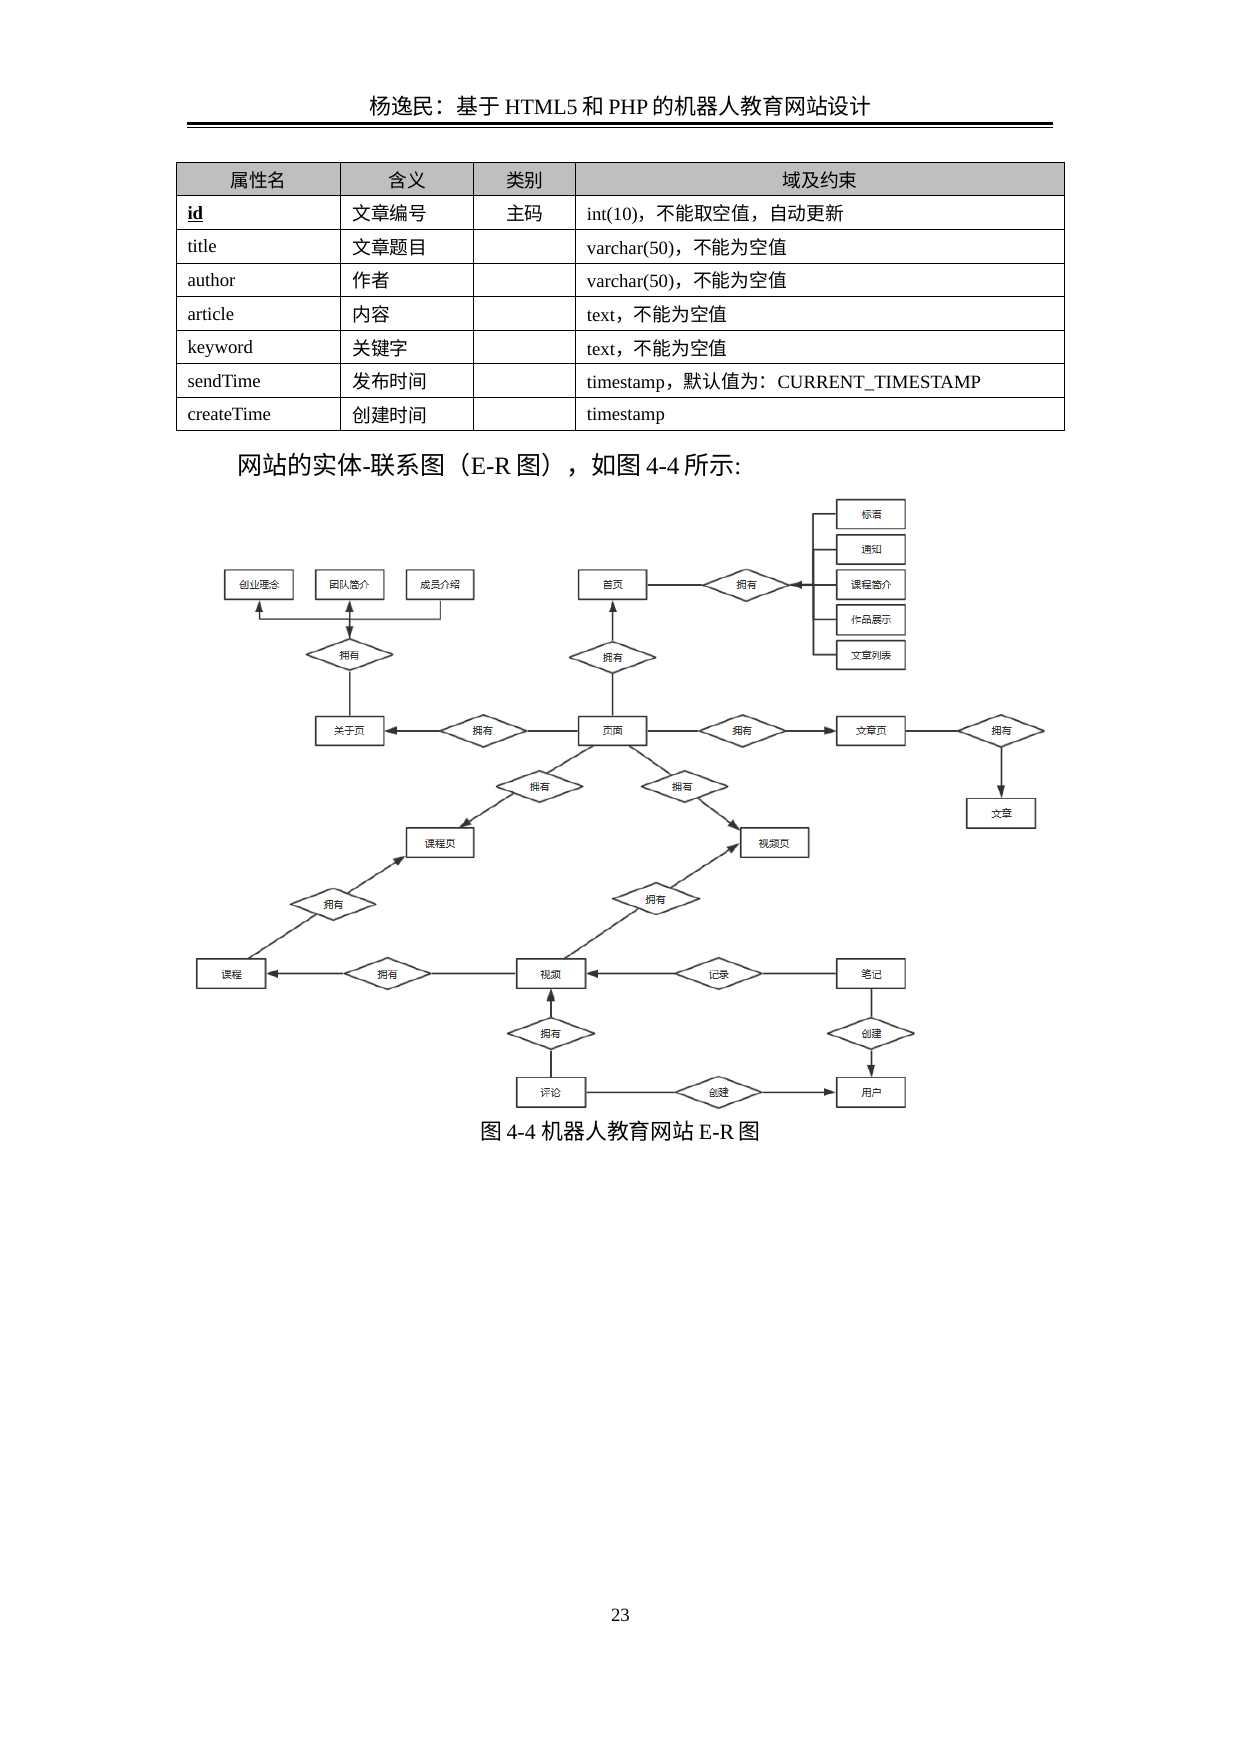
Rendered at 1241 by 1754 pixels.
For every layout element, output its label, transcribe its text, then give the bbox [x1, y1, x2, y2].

table_cell [474, 398, 575, 430]
table_header 含义 [341, 163, 473, 195]
picture [187, 496, 1053, 1110]
table_cell id [177, 196, 340, 229]
text 网站的实体-联系图（E-R图），如图4-4所示: [187, 431, 1053, 496]
table_header 类别 [474, 163, 575, 195]
table_cell 创建时间 [341, 398, 473, 430]
table_cell [474, 331, 575, 363]
table_cell article [177, 297, 340, 329]
table_cell varchar(50)，不能为空值 [576, 264, 1064, 296]
table_cell text，不能为空值 [576, 297, 1064, 329]
table_cell 发布时间 [341, 364, 473, 397]
table_cell keyword [177, 331, 340, 363]
table_header 属性名 [177, 163, 340, 195]
table_cell timestamp，默认值为：CURRENT_TIMESTAMP [576, 364, 1064, 397]
table_cell [474, 230, 575, 262]
text 图4-4 机器人教育网站E-R图 [187, 1114, 1053, 1146]
table_cell 文章题目 [341, 230, 473, 262]
table_cell 作者 [341, 264, 473, 296]
table_cell 关键字 [341, 331, 473, 363]
table_cell 内容 [341, 297, 473, 329]
table_cell varchar(50)，不能为空值 [576, 230, 1064, 262]
table_cell [474, 264, 575, 296]
table_cell createTime [177, 398, 340, 430]
table_cell [474, 364, 575, 397]
table_cell timestamp [576, 398, 1064, 430]
table_cell 主码 [474, 196, 575, 229]
table_header 域及约束 [576, 163, 1064, 195]
table_cell int(10)，不能取空值，自动更新 [576, 196, 1064, 229]
table_cell text，不能为空值 [576, 331, 1064, 363]
table_cell [474, 297, 575, 329]
table_cell author [177, 264, 340, 296]
table_cell 文章编号 [341, 196, 473, 229]
table_cell sendTime [177, 364, 340, 397]
table_cell title [177, 230, 340, 262]
